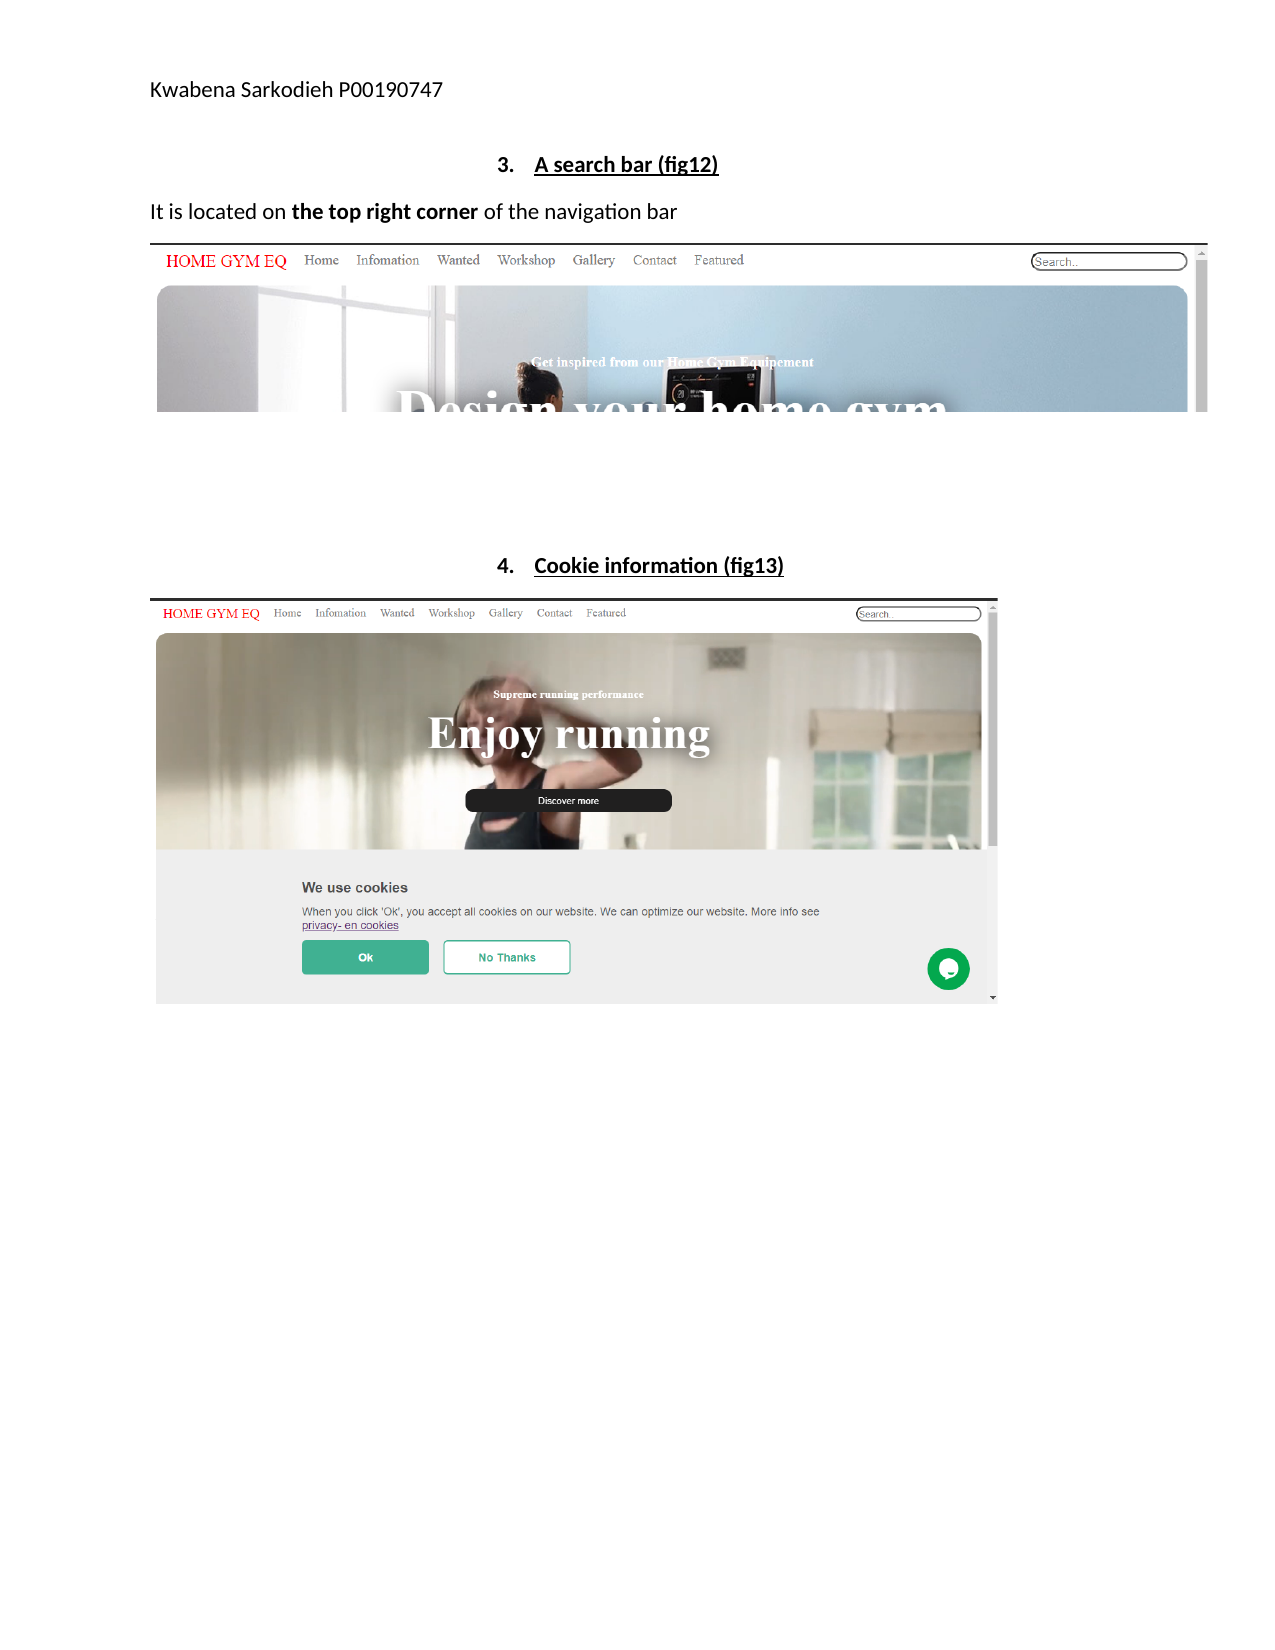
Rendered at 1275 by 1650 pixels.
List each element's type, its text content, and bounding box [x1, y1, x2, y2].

list Cookie information (fig13) [497, 551, 1125, 579]
list A search bar (fig12) [497, 150, 1125, 178]
picture [150, 243, 1208, 412]
picture [150, 598, 998, 1004]
text It is located on the top right corner of the navigation bar [150, 197, 1125, 225]
